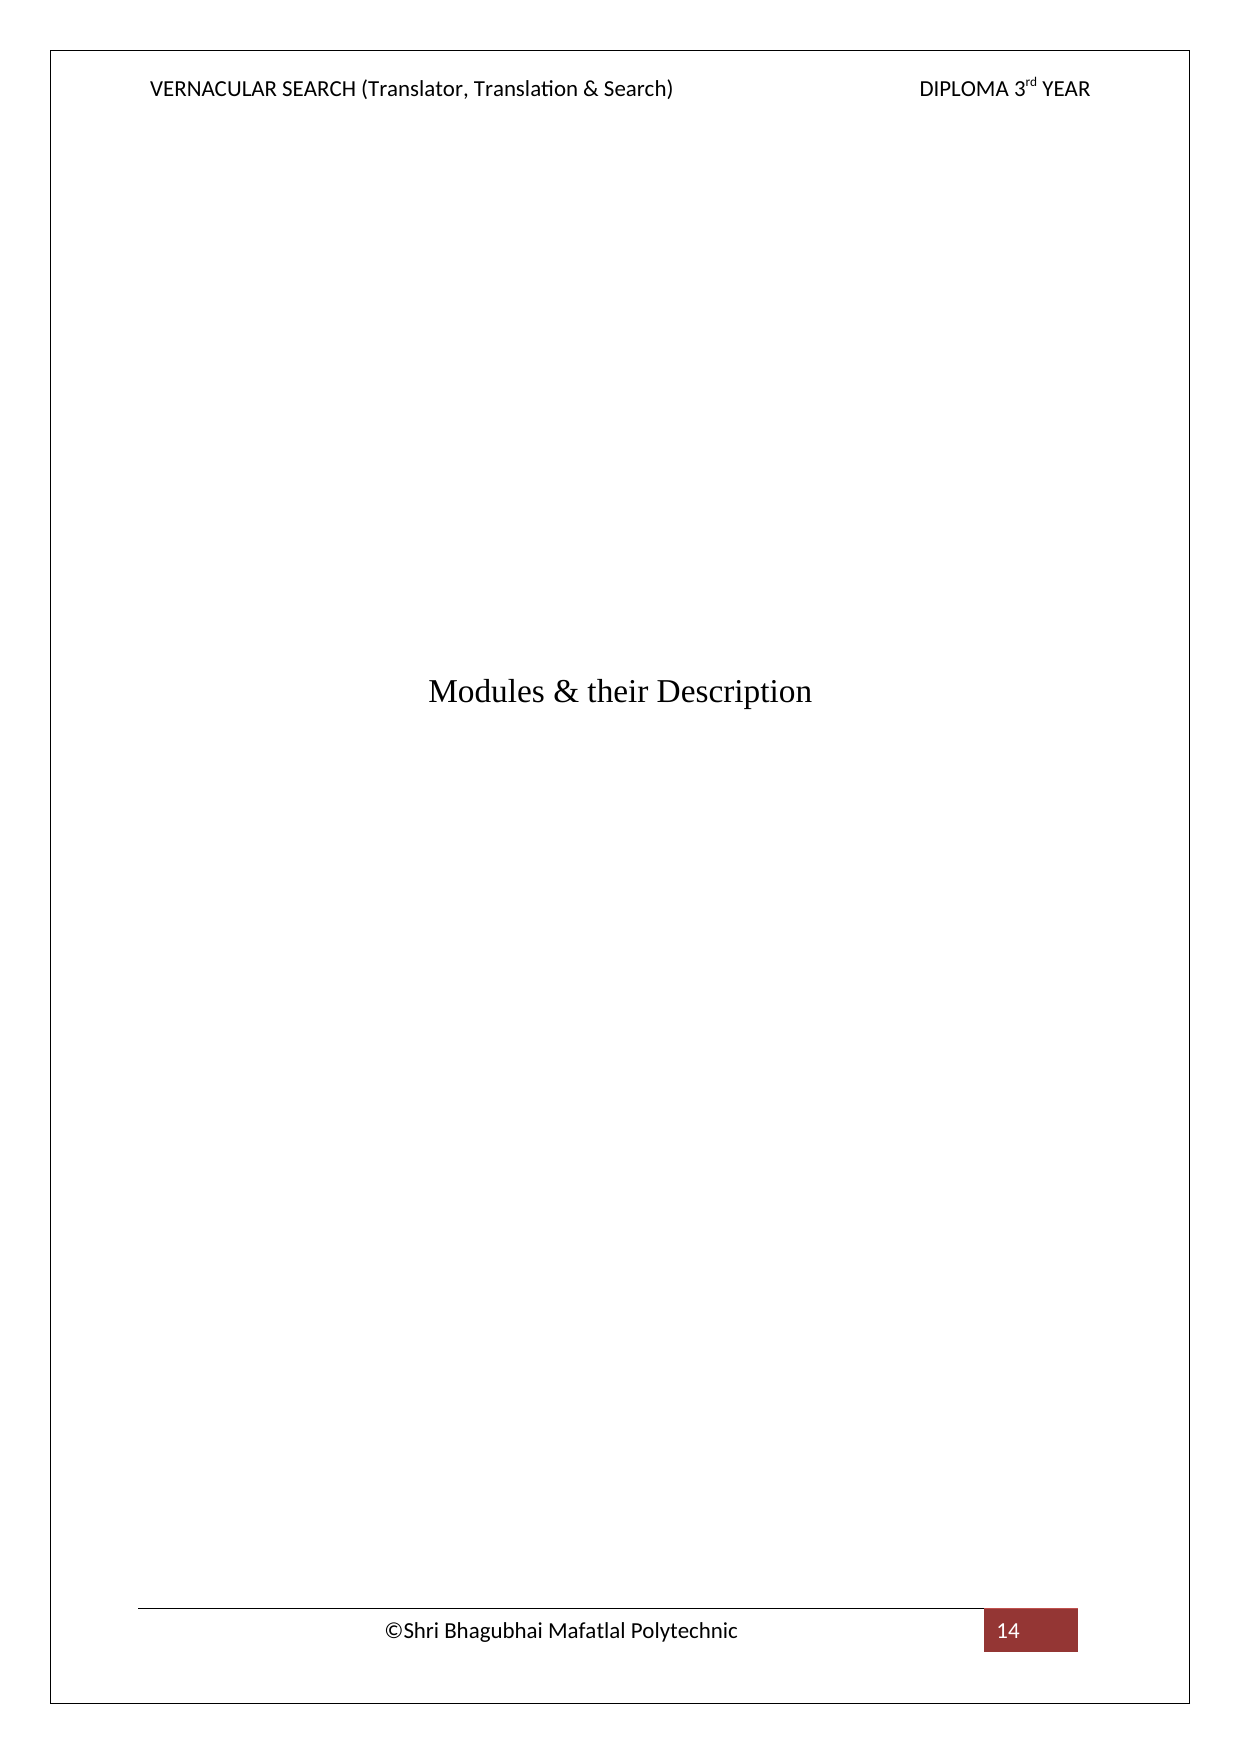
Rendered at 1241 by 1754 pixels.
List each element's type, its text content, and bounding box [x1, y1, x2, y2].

text Modules & their Description [150, 671, 1090, 709]
